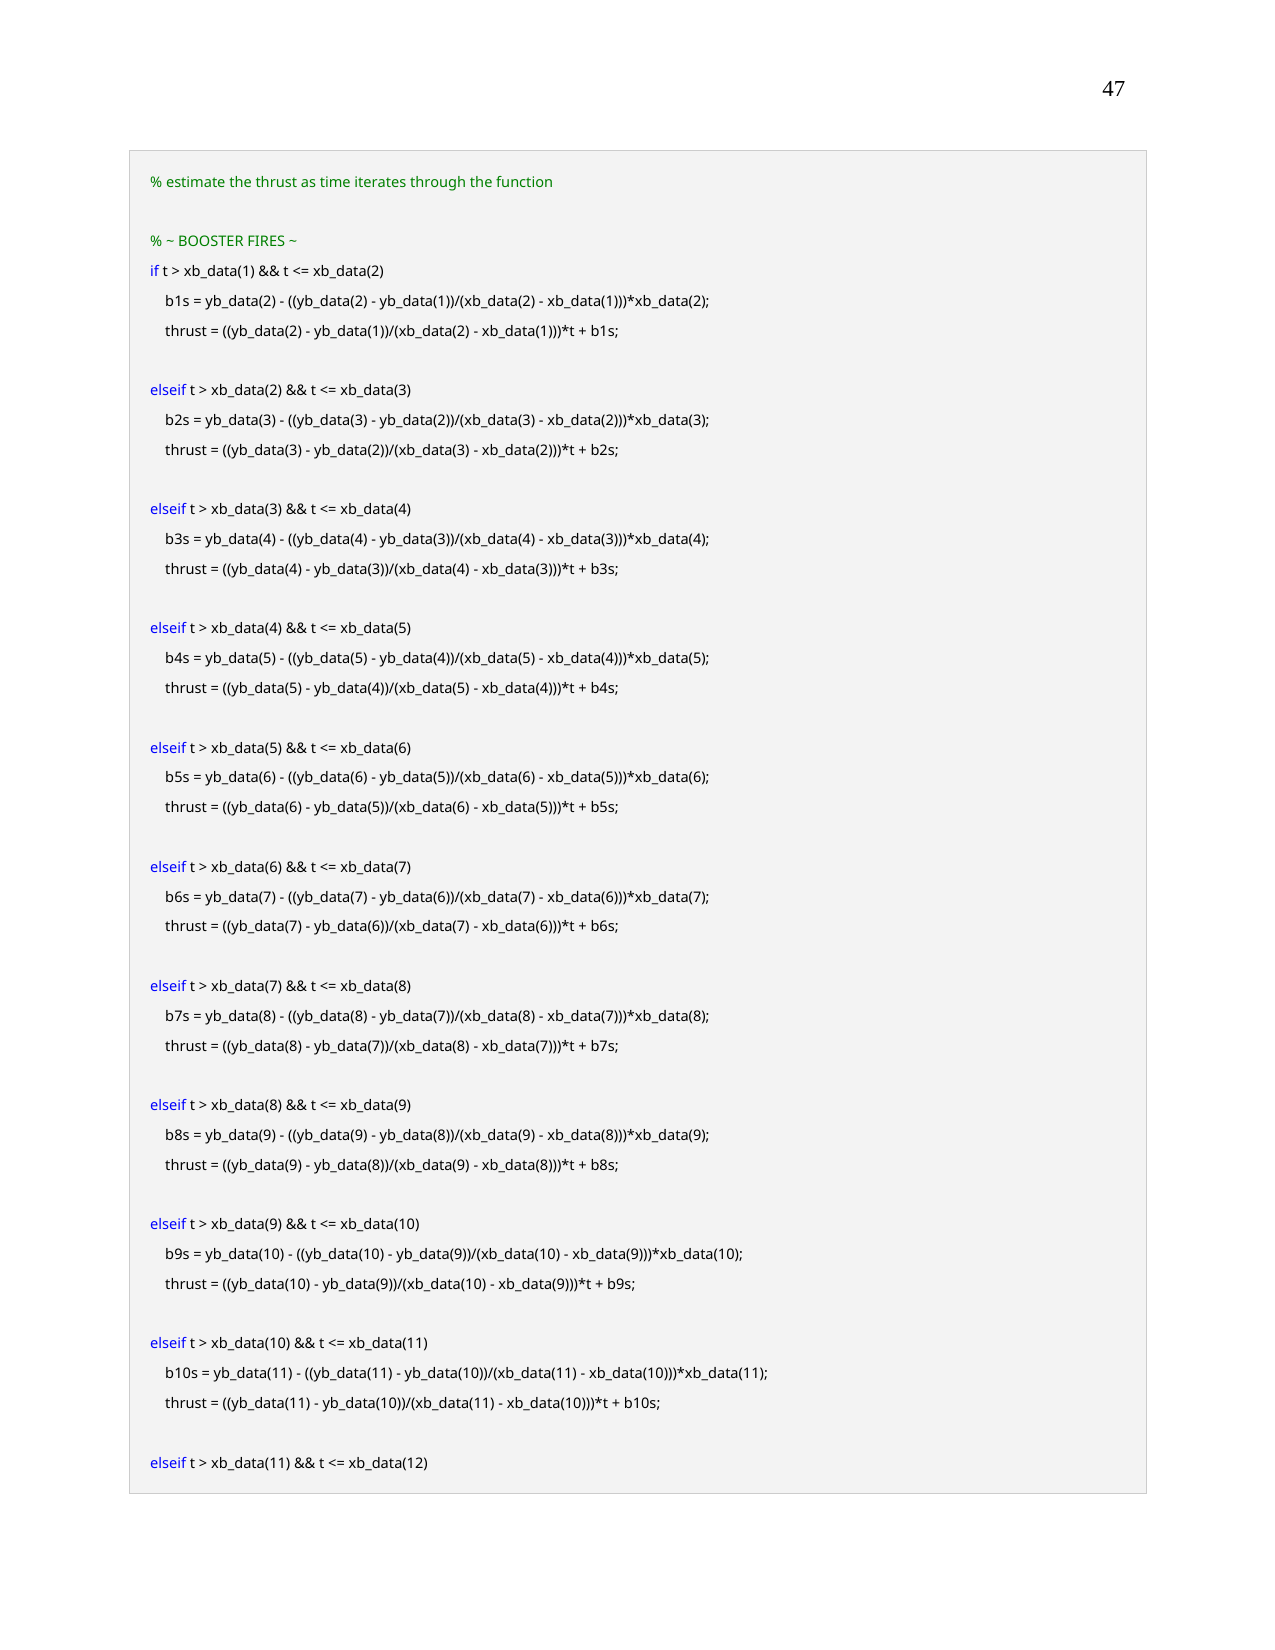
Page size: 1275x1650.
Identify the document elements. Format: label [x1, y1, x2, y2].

text [130, 151, 1146, 1493]
